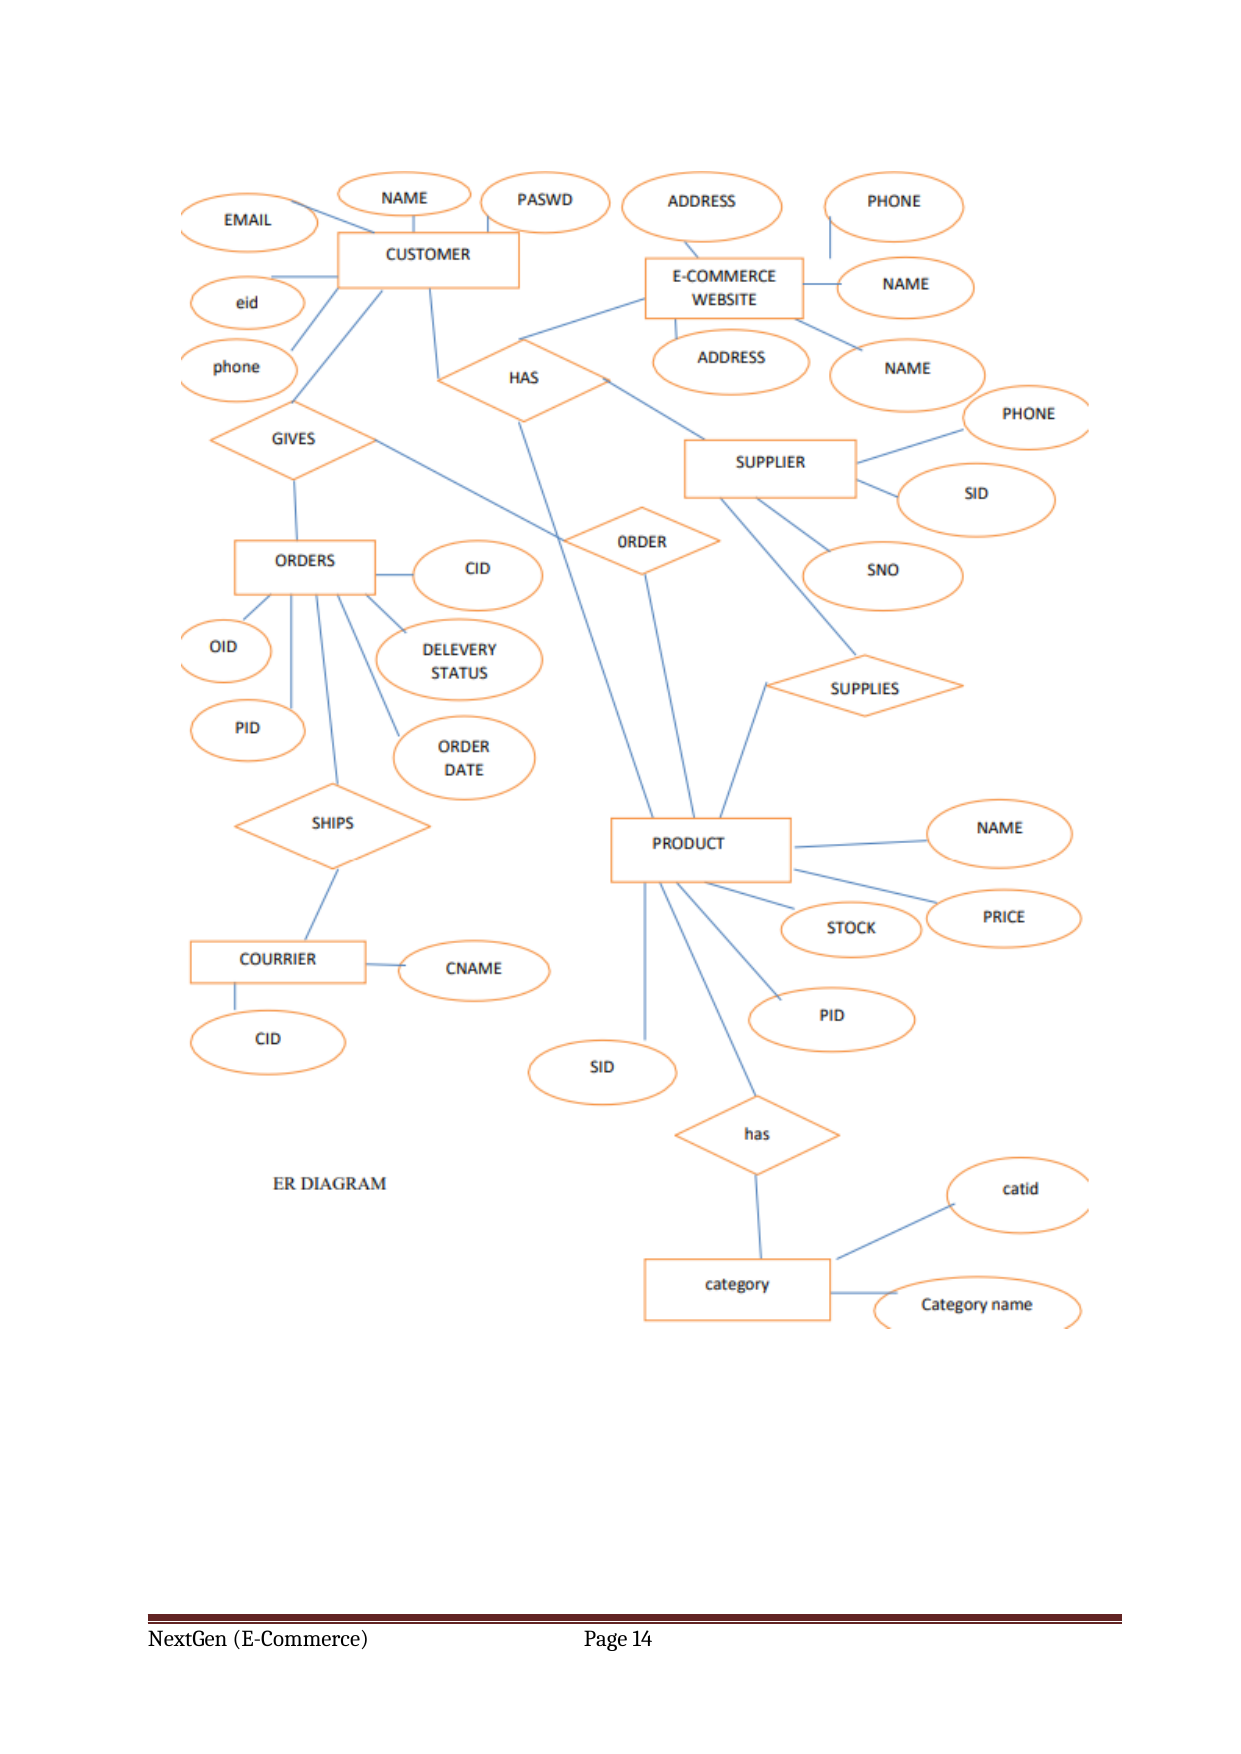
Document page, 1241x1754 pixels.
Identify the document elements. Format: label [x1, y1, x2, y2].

picture [181, 171, 1089, 1329]
